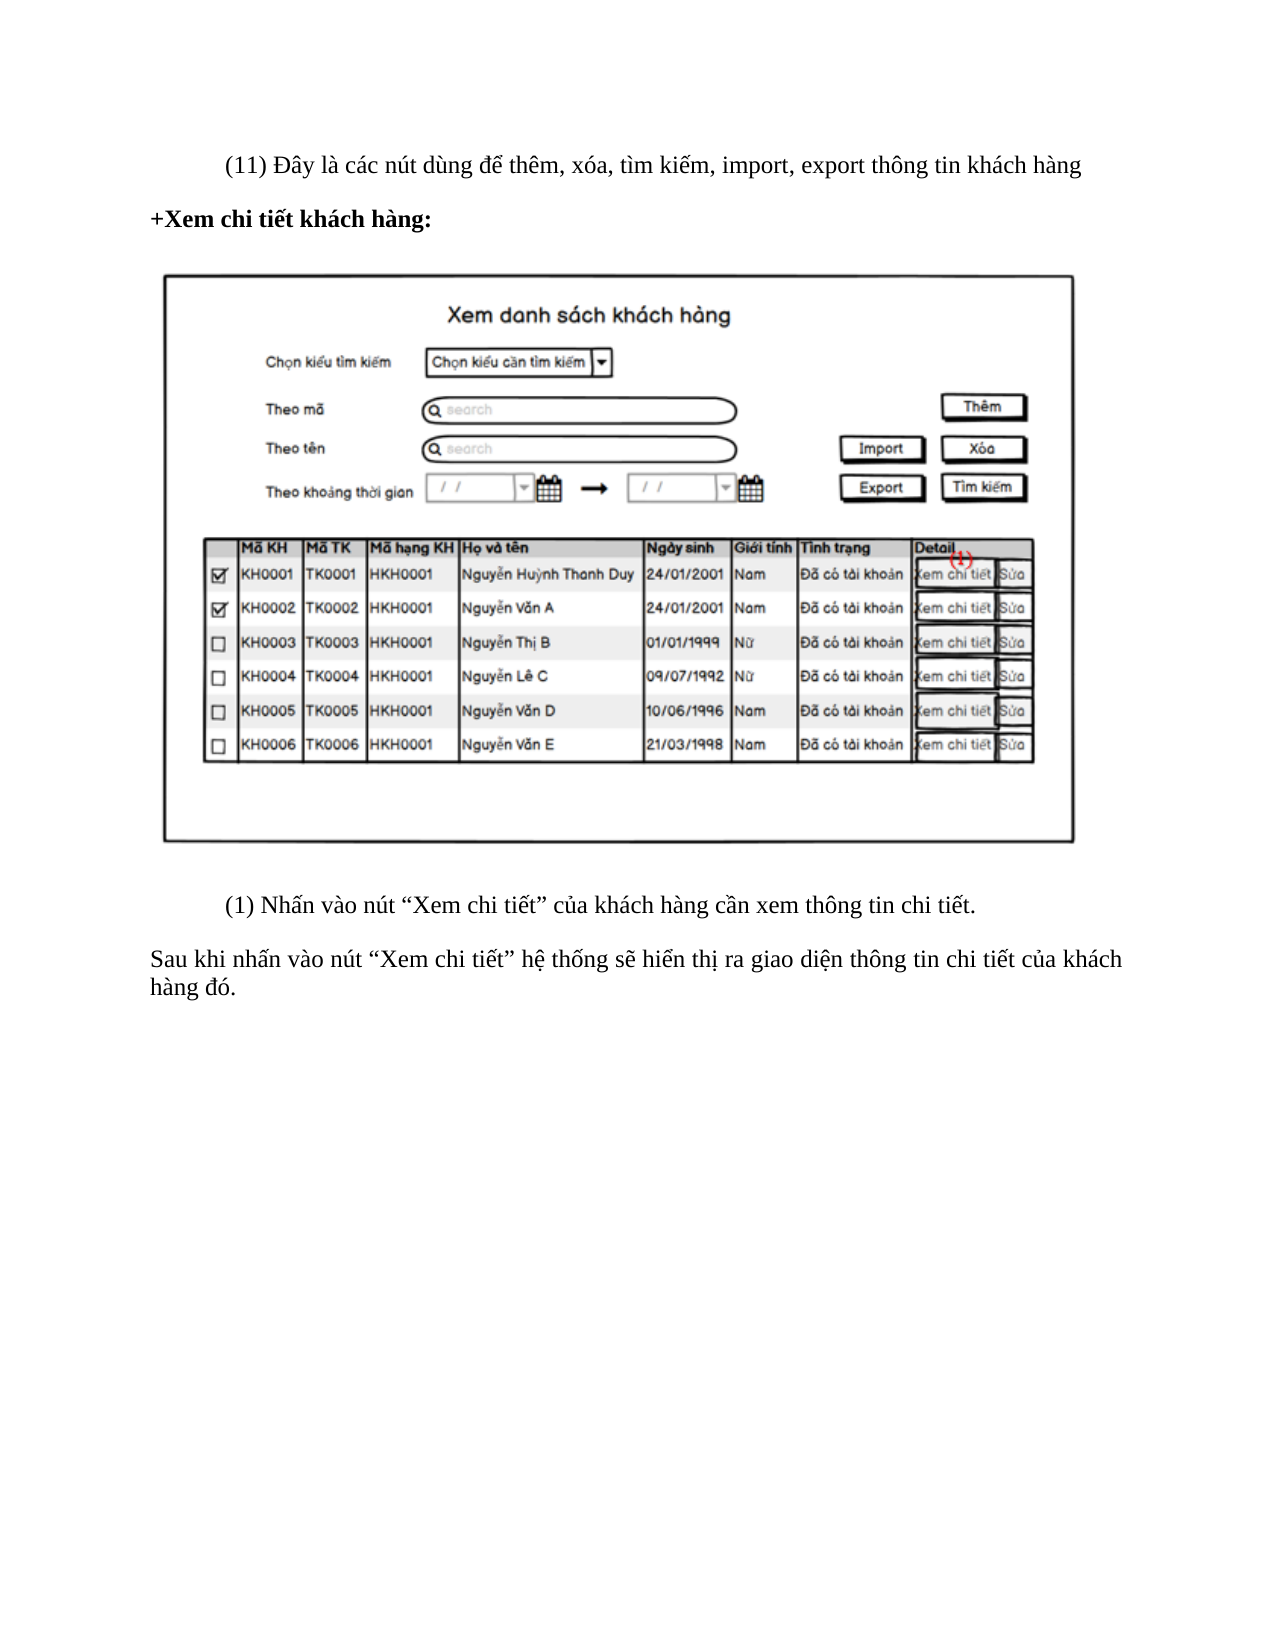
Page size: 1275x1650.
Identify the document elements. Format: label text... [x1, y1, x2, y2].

text (11) Đây là các nút dùng để thêm, xóa, tìm kiếm, import, export thông tin khách hàng [225, 150, 1125, 179]
text +Xem chi tiết khách hàng: [150, 204, 1125, 232]
text (1) Nhấn vào nút “Xem chi tiết” của khách hàng cần xem thông tin chi tiết. [150, 890, 1125, 919]
picture [150, 257, 1090, 865]
text Sau khi nhấn vào nút “Xem chi tiết” hệ thống sẽ hiển thị ra giao diện thông tin chi tiết của khách hàng đó. [150, 944, 1125, 1001]
